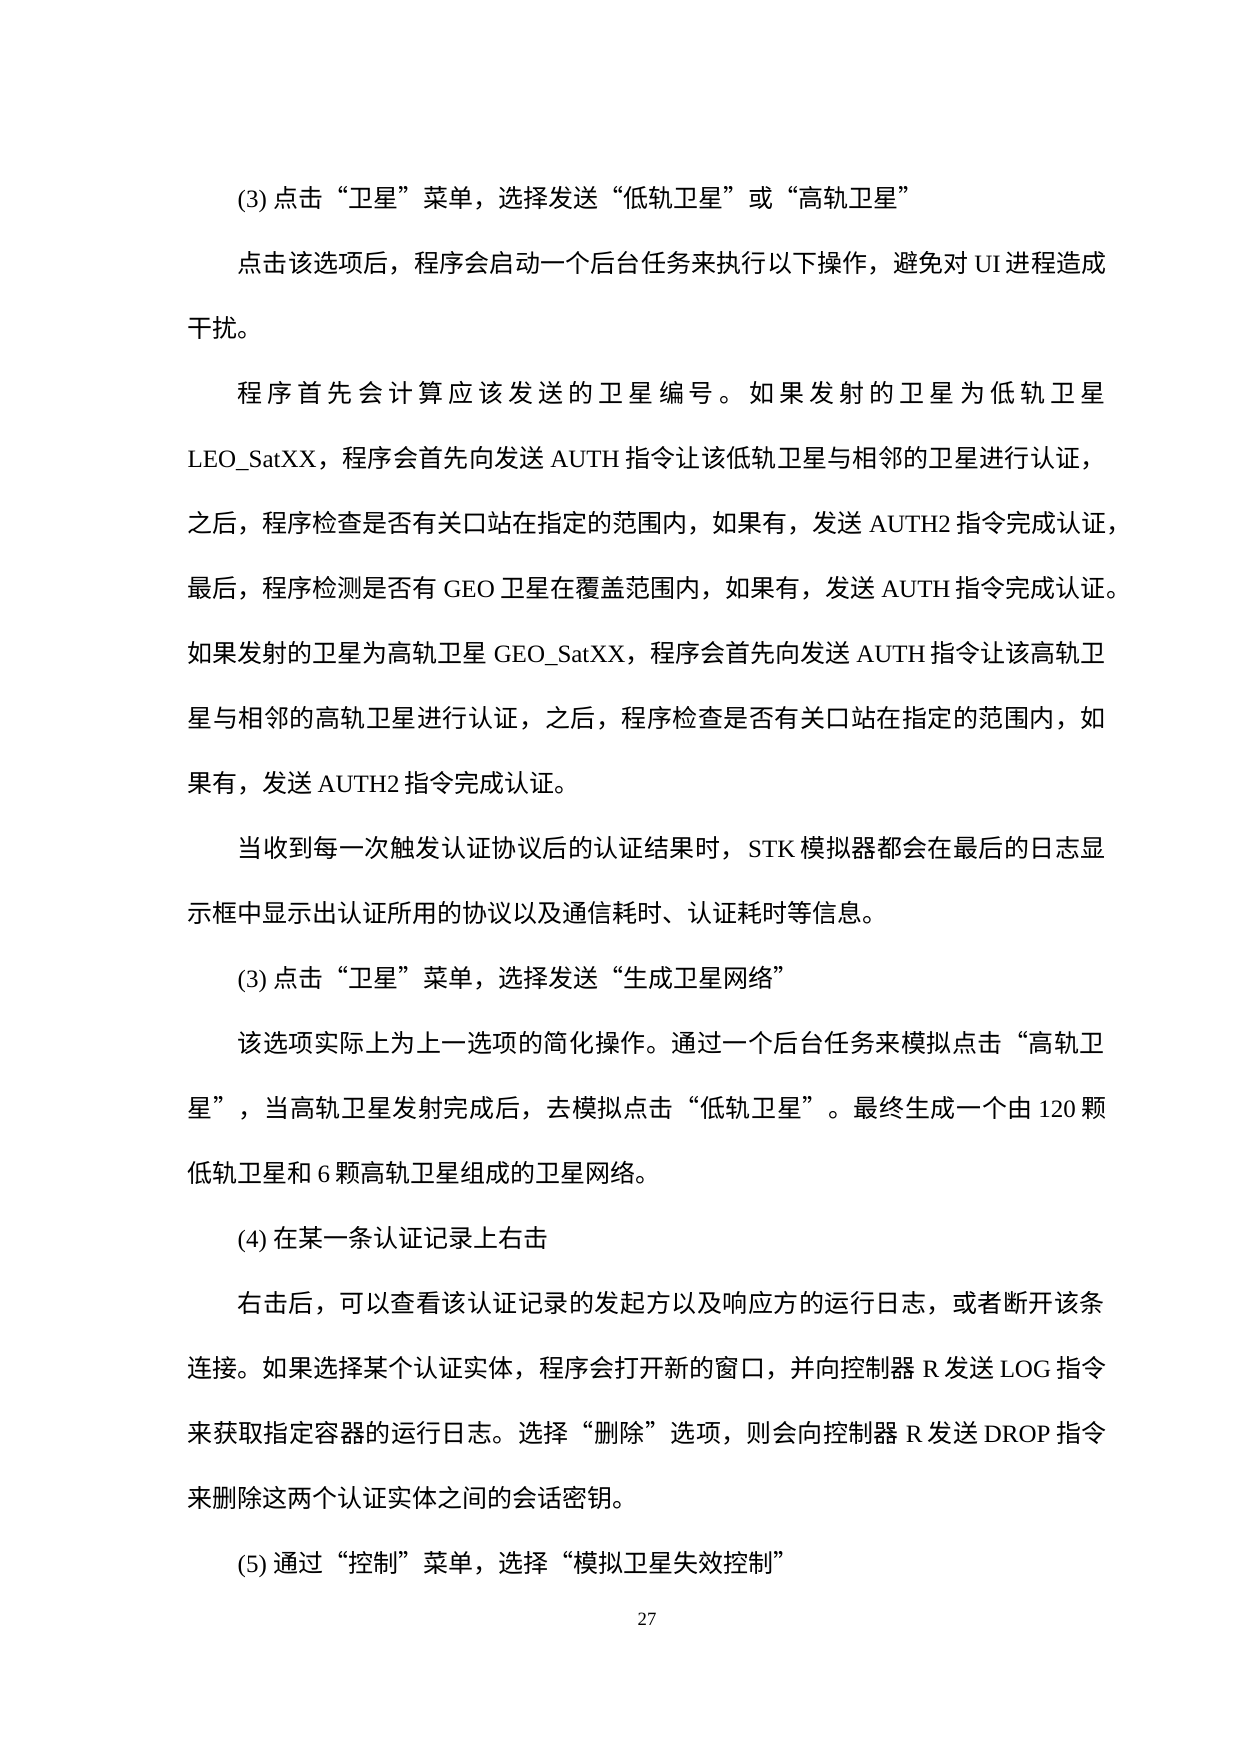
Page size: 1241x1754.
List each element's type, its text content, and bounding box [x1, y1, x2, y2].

text 当收到每一次触发认证协议后的认证结果时，STK模拟器都会在最后的日志显示框中显示出认证所用的协议以及通信耗时、认证耗时等信息。 [187, 814, 1106, 944]
text 点击该选项后，程序会启动一个后台任务来执行以下操作，避免对UI进程造成干扰。 [187, 229, 1106, 359]
text (4) 在某一条认证记录上右击 [187, 1204, 1106, 1269]
text (5) 通过“控制”菜单，选择“模拟卫星失效控制” [187, 1529, 1106, 1594]
text (3) 点击“卫星”菜单，选择发送“低轨卫星”或“高轨卫星” [187, 164, 1106, 229]
text 右击后，可以查看该认证记录的发起方以及响应方的运行日志，或者断开该条连接。如果选择某个认证实体，程序会打开新的窗口，并向控制器R发送LOG指令来获取指定容器的运行日志。选择“删除”选项，则会向控制器R发送DROP指令来删除这两个认证实体之间的会话密钥。 [187, 1269, 1106, 1529]
text 程序首先会计算应该发送的卫星编号。如果发射的卫星为低轨卫星LEO_SatXX，程序会首先向发送AUTH指令让该低轨卫星与相邻的卫星进行认证，之后，程序检查是否有关口站在指定的范围内，如果有，发送AUTH2指令完成认证，最后，程序检测是否有GEO卫星在覆盖范围内，如果有，发送AUTH指令完成认证。如果发射的卫星为高轨卫星GEO_SatXX，程序会首先向发送AUTH指令让该高轨卫星与相邻的高轨卫星进行认证，之后，程序检查是否有关口站在指定的范围内，如果有，发送AUTH2指令完成认证。 [187, 359, 1106, 814]
text (3) 点击“卫星”菜单，选择发送“生成卫星网络” [187, 944, 1106, 1009]
text 该选项实际上为上一选项的简化操作。通过一个后台任务来模拟点击“高轨卫星”，当高轨卫星发射完成后，去模拟点击“低轨卫星”。最终生成一个由120颗低轨卫星和6颗高轨卫星组成的卫星网络。 [187, 1009, 1106, 1204]
